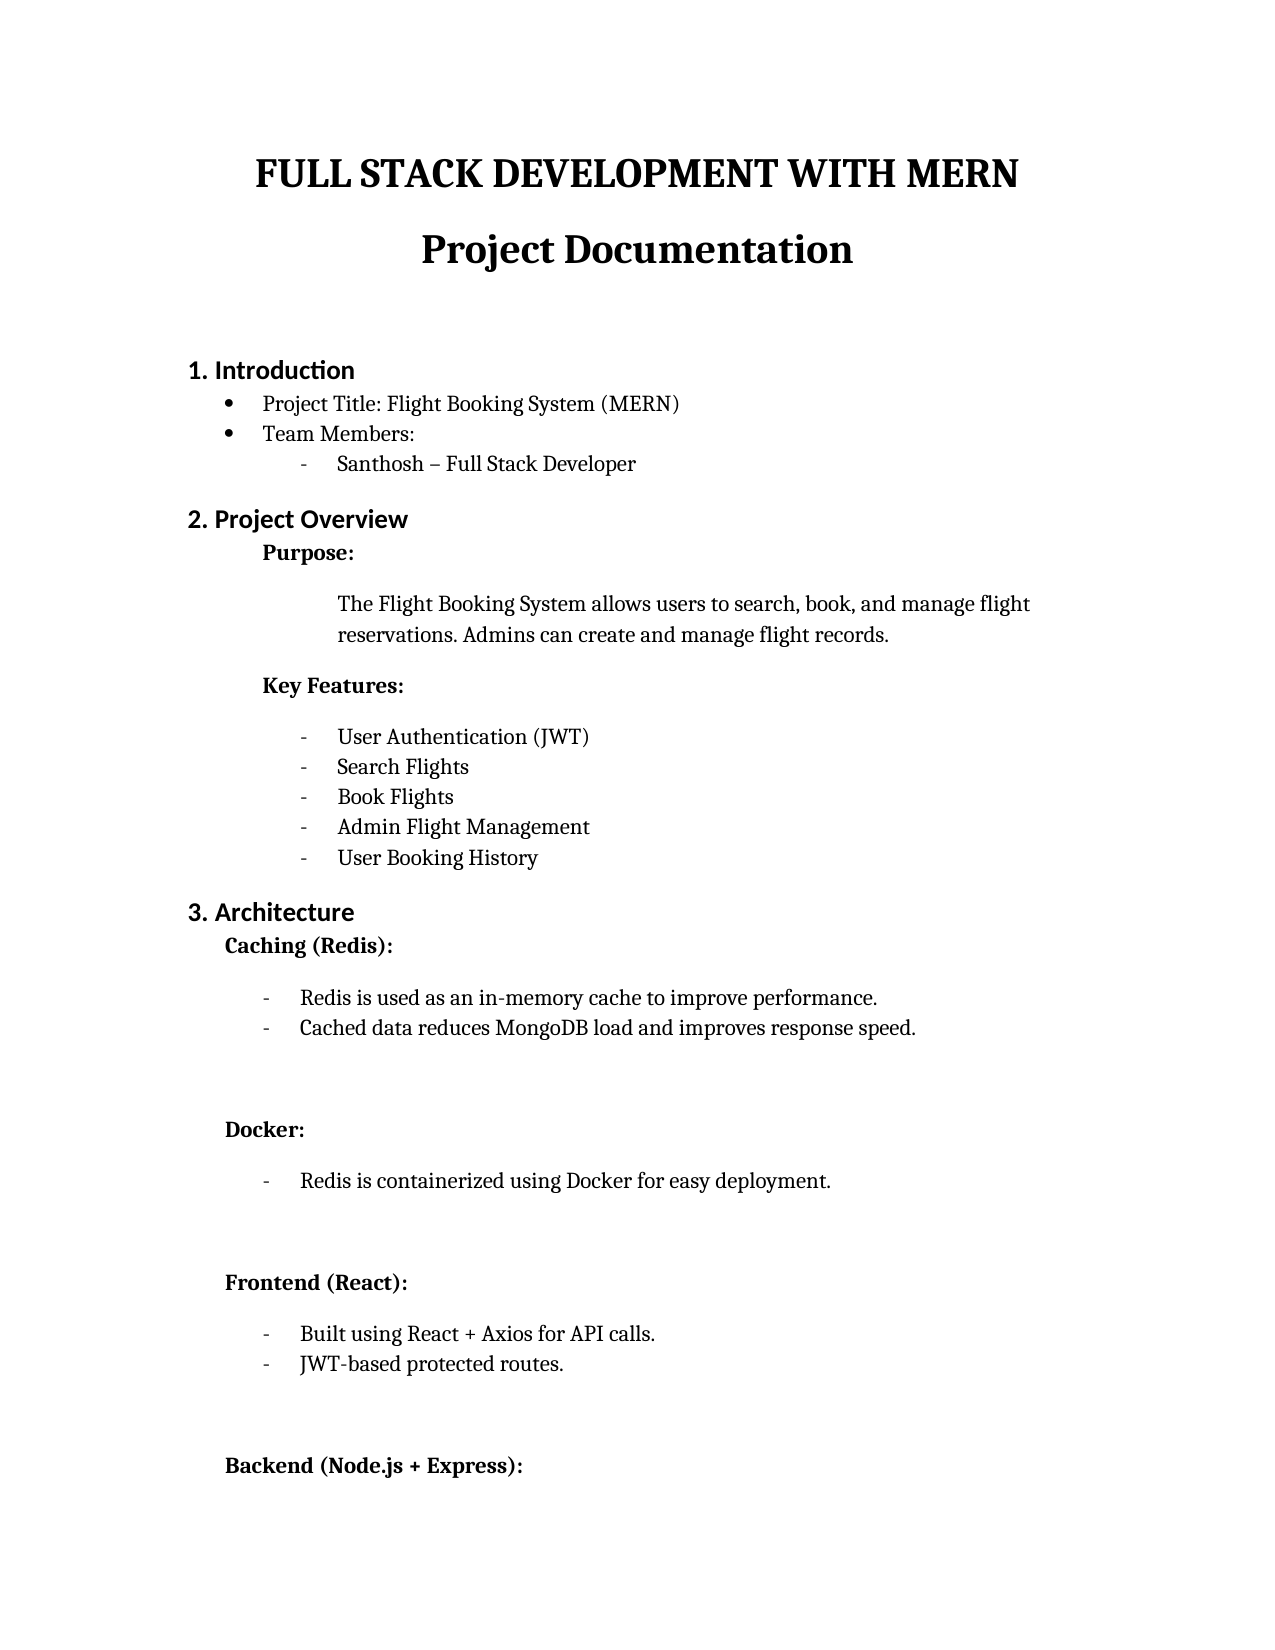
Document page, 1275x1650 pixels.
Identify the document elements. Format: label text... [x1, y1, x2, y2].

list Book Flights [300, 784, 1087, 810]
text Backend (Node.js + Express): [225, 1453, 1087, 1479]
subtitle 3. Architecture [187, 895, 1087, 928]
subtitle 1. Introduction [187, 353, 1087, 386]
text FULL STACK DEVELOPMENT WITH MERN [187, 150, 1087, 198]
text Docker: [225, 1117, 1087, 1143]
list Team Members: [225, 421, 1087, 447]
list Santhosh – Full Stack Developer [300, 451, 1087, 478]
text Project Documentation [187, 226, 1087, 274]
list Redis is containerized using Docker for easy deployment. [262, 1168, 1087, 1194]
text The Flight Booking System allows users to search, book, and manage flight reservations. Admins can create and manage flight records. [337, 591, 1087, 648]
text Purpose: [189, 540, 1087, 567]
subtitle 2. Project Overview [187, 502, 1087, 535]
list Admin Flight Management [300, 814, 1087, 841]
text Key Features: [262, 672, 1087, 699]
list JWT-based protected routes. [262, 1351, 1087, 1377]
list Project Title: Flight Booking System (MERN) [225, 391, 1087, 417]
list Redis is used as an in-memory cache to improve performance. [262, 984, 1087, 1011]
list Search Flights [300, 754, 1087, 780]
list User Authentication (JWT) [300, 723, 1087, 750]
list Cached data reduces MongoDB load and improves response speed. [262, 1014, 1087, 1041]
list User Booking History [300, 844, 1087, 871]
text Frontend (React): [225, 1270, 1087, 1296]
list Built using React + Axios for API calls. [262, 1321, 1087, 1347]
text Caching (Redis): [225, 933, 1087, 960]
